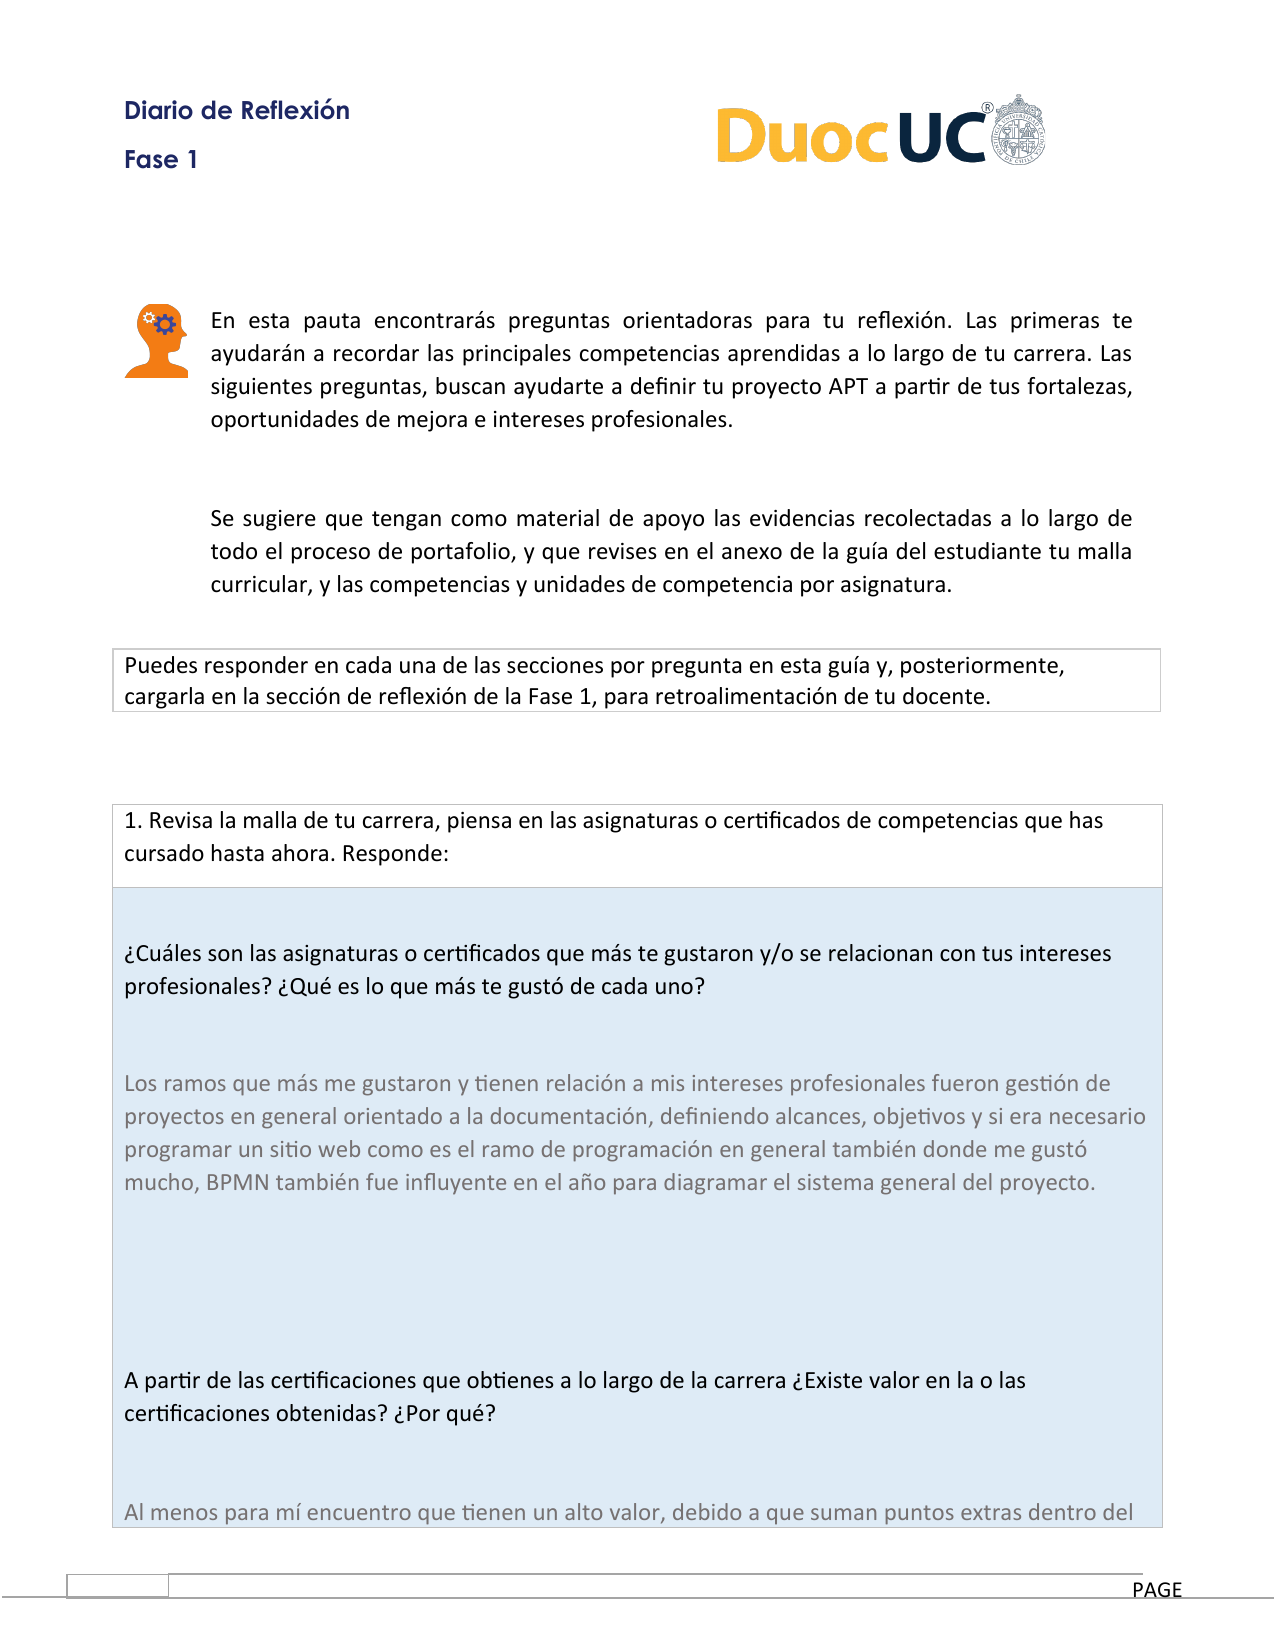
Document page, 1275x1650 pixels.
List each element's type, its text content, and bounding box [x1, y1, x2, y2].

picture [717, 94, 1046, 165]
table_header [112, 305, 199, 617]
picture [123, 304, 188, 378]
table_header 1. Revisa la malla de tu carrera, piensa en las asignaturas o certificados de competencias que has cursado hasta ahora. Responde: [113, 805, 1162, 887]
table_header En esta pauta encontrarás preguntas orientadoras para tu reflexión. Las primeras te ayudarán a recordar las principales competencias aprendidas a lo largo de tu carrera. Las siguientes preguntas, buscan ayudarte a definir tu proyecto APT a partir de tus fortalezas, oportunidades de mejora e intereses profesionales. Se sugiere que tengan como material de apoyo las evidencias recolectadas a lo largo de todo el proceso de portafolio, y que revises en el anexo de la guía del estudiante tu malla curricular, y las competencias y unidades de competencia por asignatura. [199, 305, 1146, 617]
table_header Puedes responder en cada una de las secciones por pregunta en esta guía y, posteriormente, cargarla en la sección de reflexión de la Fase 1, para retroalimentación de tu docente. [114, 650, 1160, 711]
